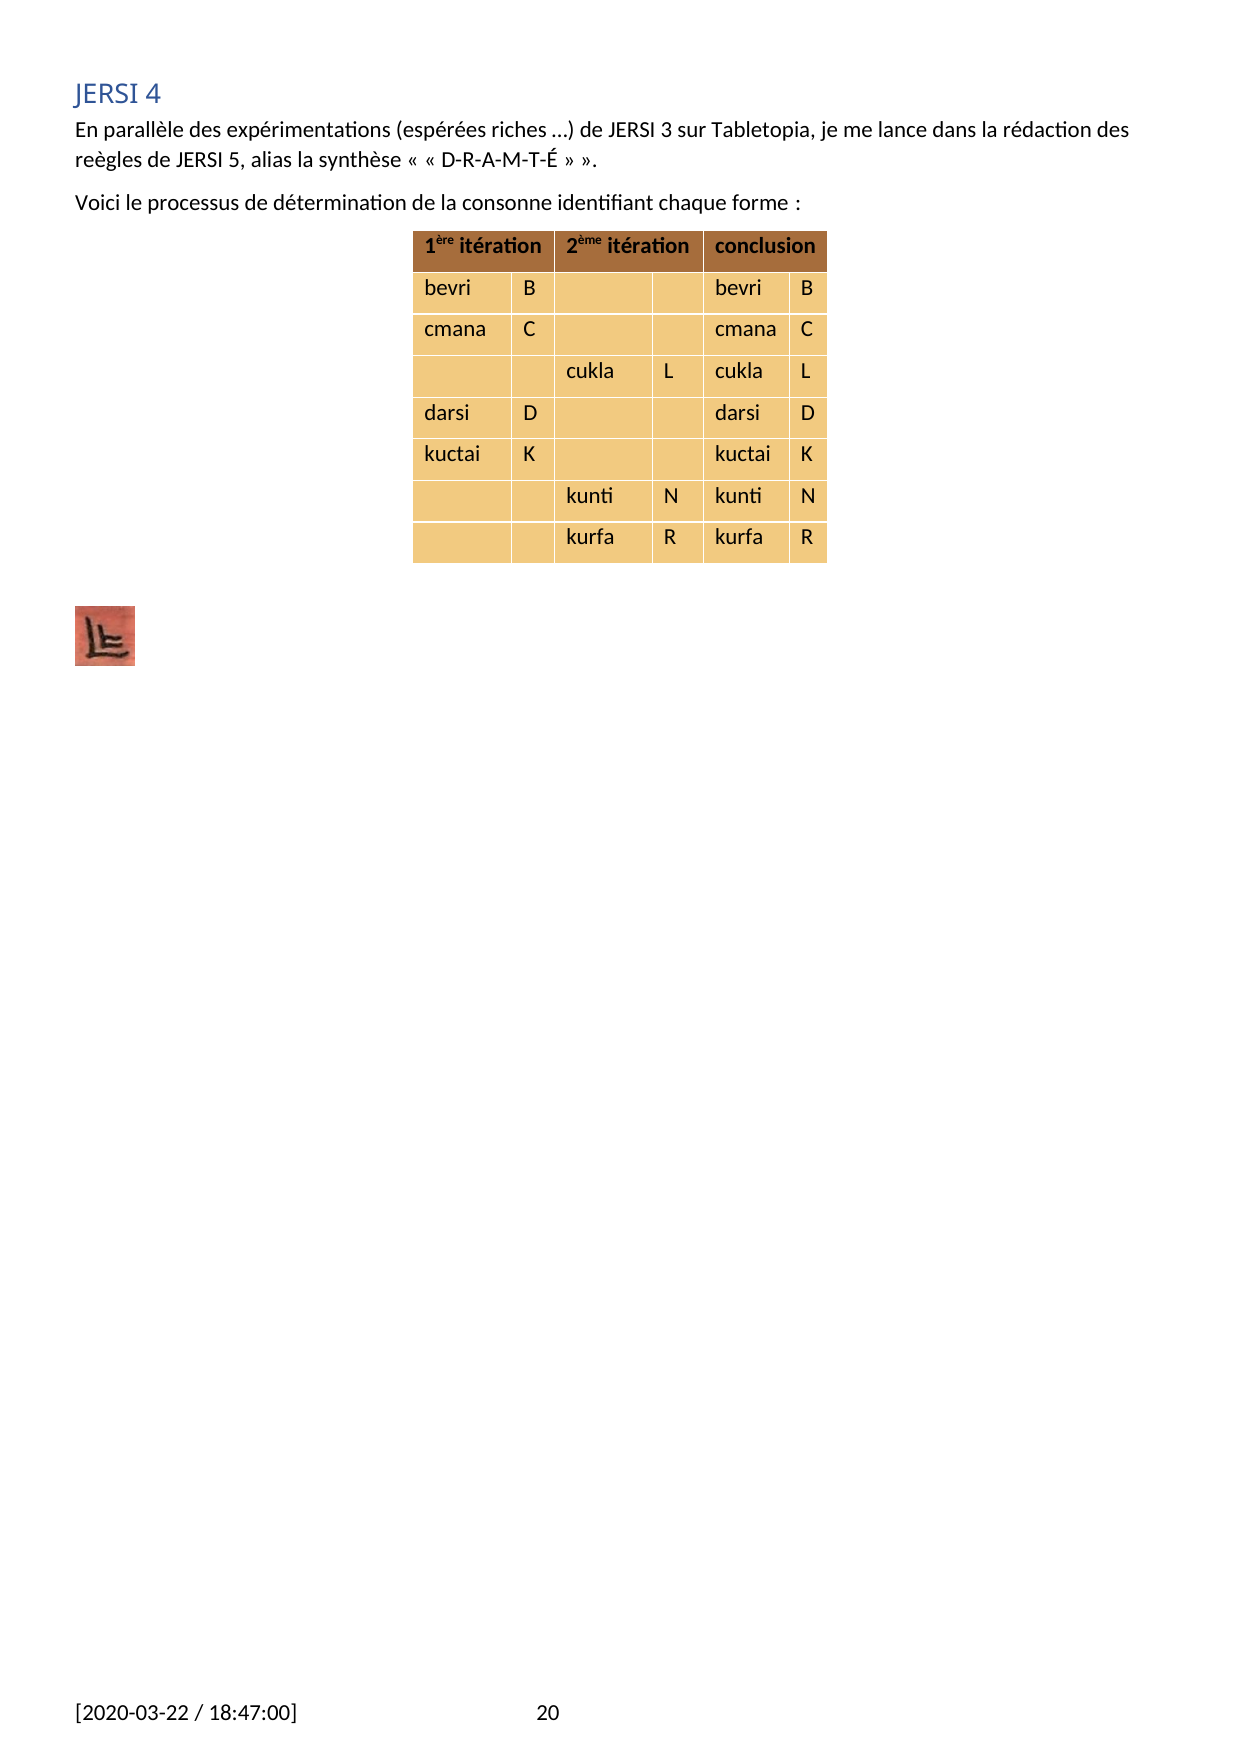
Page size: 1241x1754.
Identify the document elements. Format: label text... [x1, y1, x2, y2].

table_cell kurfa [704, 523, 789, 563]
table_cell K [512, 439, 554, 480]
subtitle JERSI 4 [75, 75, 1165, 112]
table_cell R [653, 523, 703, 563]
table_cell kuctai [413, 439, 511, 480]
table_cell [512, 523, 554, 563]
table_cell darsi [704, 398, 789, 438]
table_cell D [512, 398, 554, 438]
table_cell cmana [413, 315, 511, 355]
table_cell N [653, 481, 703, 521]
table_header 1ère itération [413, 231, 554, 272]
table_cell [512, 356, 554, 397]
table_cell [653, 439, 703, 480]
table_cell [512, 481, 554, 521]
table_cell cmana [704, 315, 789, 355]
table_cell [413, 356, 511, 397]
table_cell bevri [413, 273, 511, 313]
table_cell [653, 398, 703, 438]
table_cell kunti [704, 481, 789, 521]
table_cell cukla [704, 356, 789, 397]
table_cell cukla [555, 356, 652, 397]
table_cell darsi [413, 398, 511, 438]
table_header 2ème itération [555, 231, 703, 272]
text En parallèle des expérimentations (espérées riches …) de JERSI 3 sur Tabletopia, je me lance dans la rédaction des reègles de JERSI 5, alias la synthèse « « D-R-A-M-T-É » ». [75, 115, 1165, 173]
table_cell [555, 439, 652, 480]
table_cell R [790, 523, 827, 563]
table_cell [555, 273, 652, 313]
table_cell C [512, 315, 554, 355]
table_cell B [512, 273, 554, 313]
table_cell [653, 273, 703, 313]
table_cell [413, 523, 511, 563]
table_cell [413, 481, 511, 521]
table_cell B [790, 273, 827, 313]
table_cell [653, 315, 703, 355]
table_cell [555, 315, 652, 355]
table_cell N [790, 481, 827, 521]
table_cell kunti [555, 481, 652, 521]
table_cell D [790, 398, 827, 438]
table_cell K [790, 439, 827, 480]
table_cell C [790, 315, 827, 355]
table_header conclusion [704, 231, 827, 272]
text Voici le processus de détermination de la consonne identifiant chaque forme : [75, 188, 1165, 216]
picture [75, 606, 135, 666]
table_cell kurfa [555, 523, 652, 563]
table_cell kuctai [704, 439, 789, 480]
table_cell L [653, 356, 703, 397]
table_cell bevri [704, 273, 789, 313]
table_cell [555, 398, 652, 438]
table_cell L [790, 356, 827, 397]
